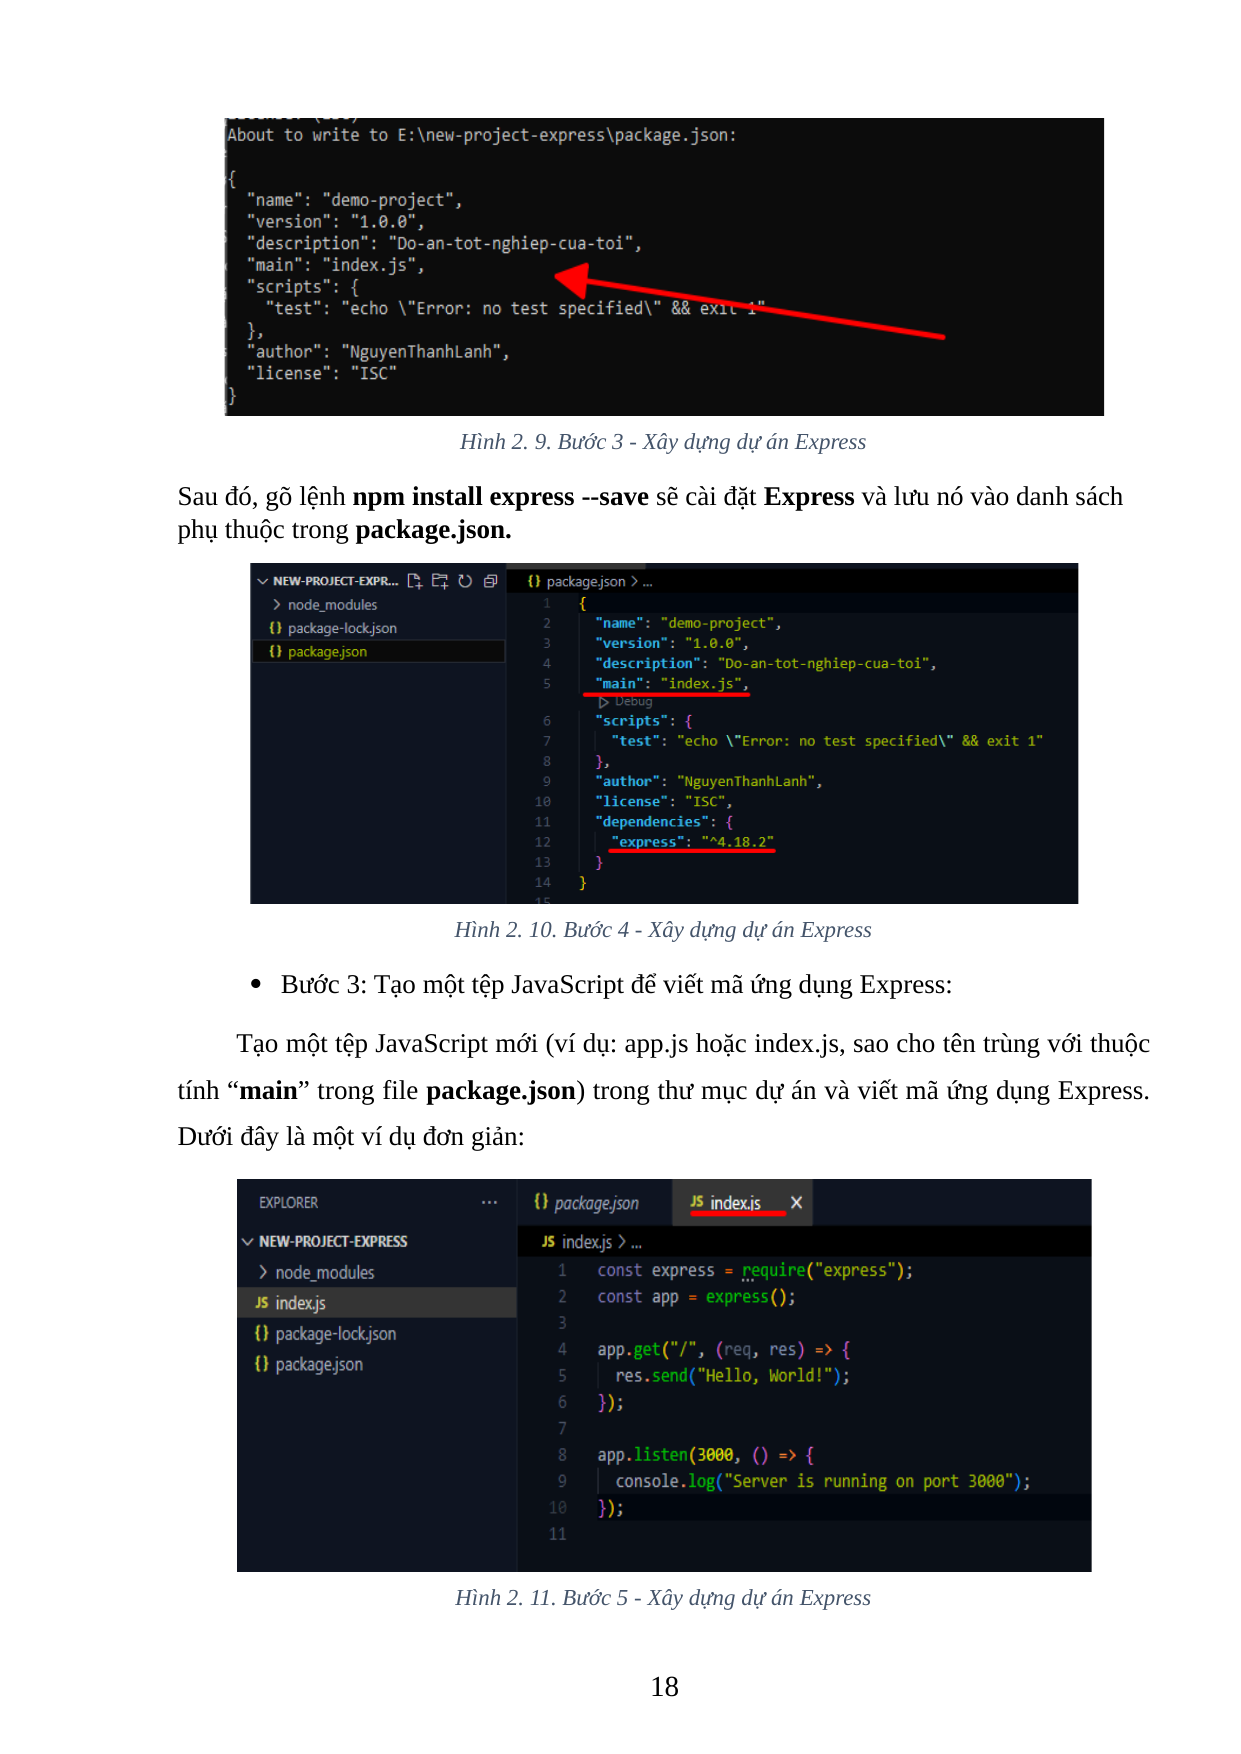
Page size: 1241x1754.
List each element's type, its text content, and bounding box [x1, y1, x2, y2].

picture [250, 563, 1079, 904]
text Sau đó, gõ lệnh npm install express --save sẽ cài đặt Express và lưu nó vào danh sách phụ thuộc trong package.json. [177, 479, 1152, 544]
picture [224, 118, 1105, 416]
list Bước 3: Tạo một tệp JavaScript để viết mã ứng dụng Express: [251, 968, 1152, 999]
picture [237, 1179, 1092, 1572]
text Tạo một tệp JavaScript mới (ví dụ: app.js hoặc index.js, sao cho tên trùng với thuộc tính “main” trong file package.json) trong thư mục dự án và viết mã ứng dụng Express. Dưới đây là một ví dụ đơn giản: [177, 1027, 1152, 1152]
